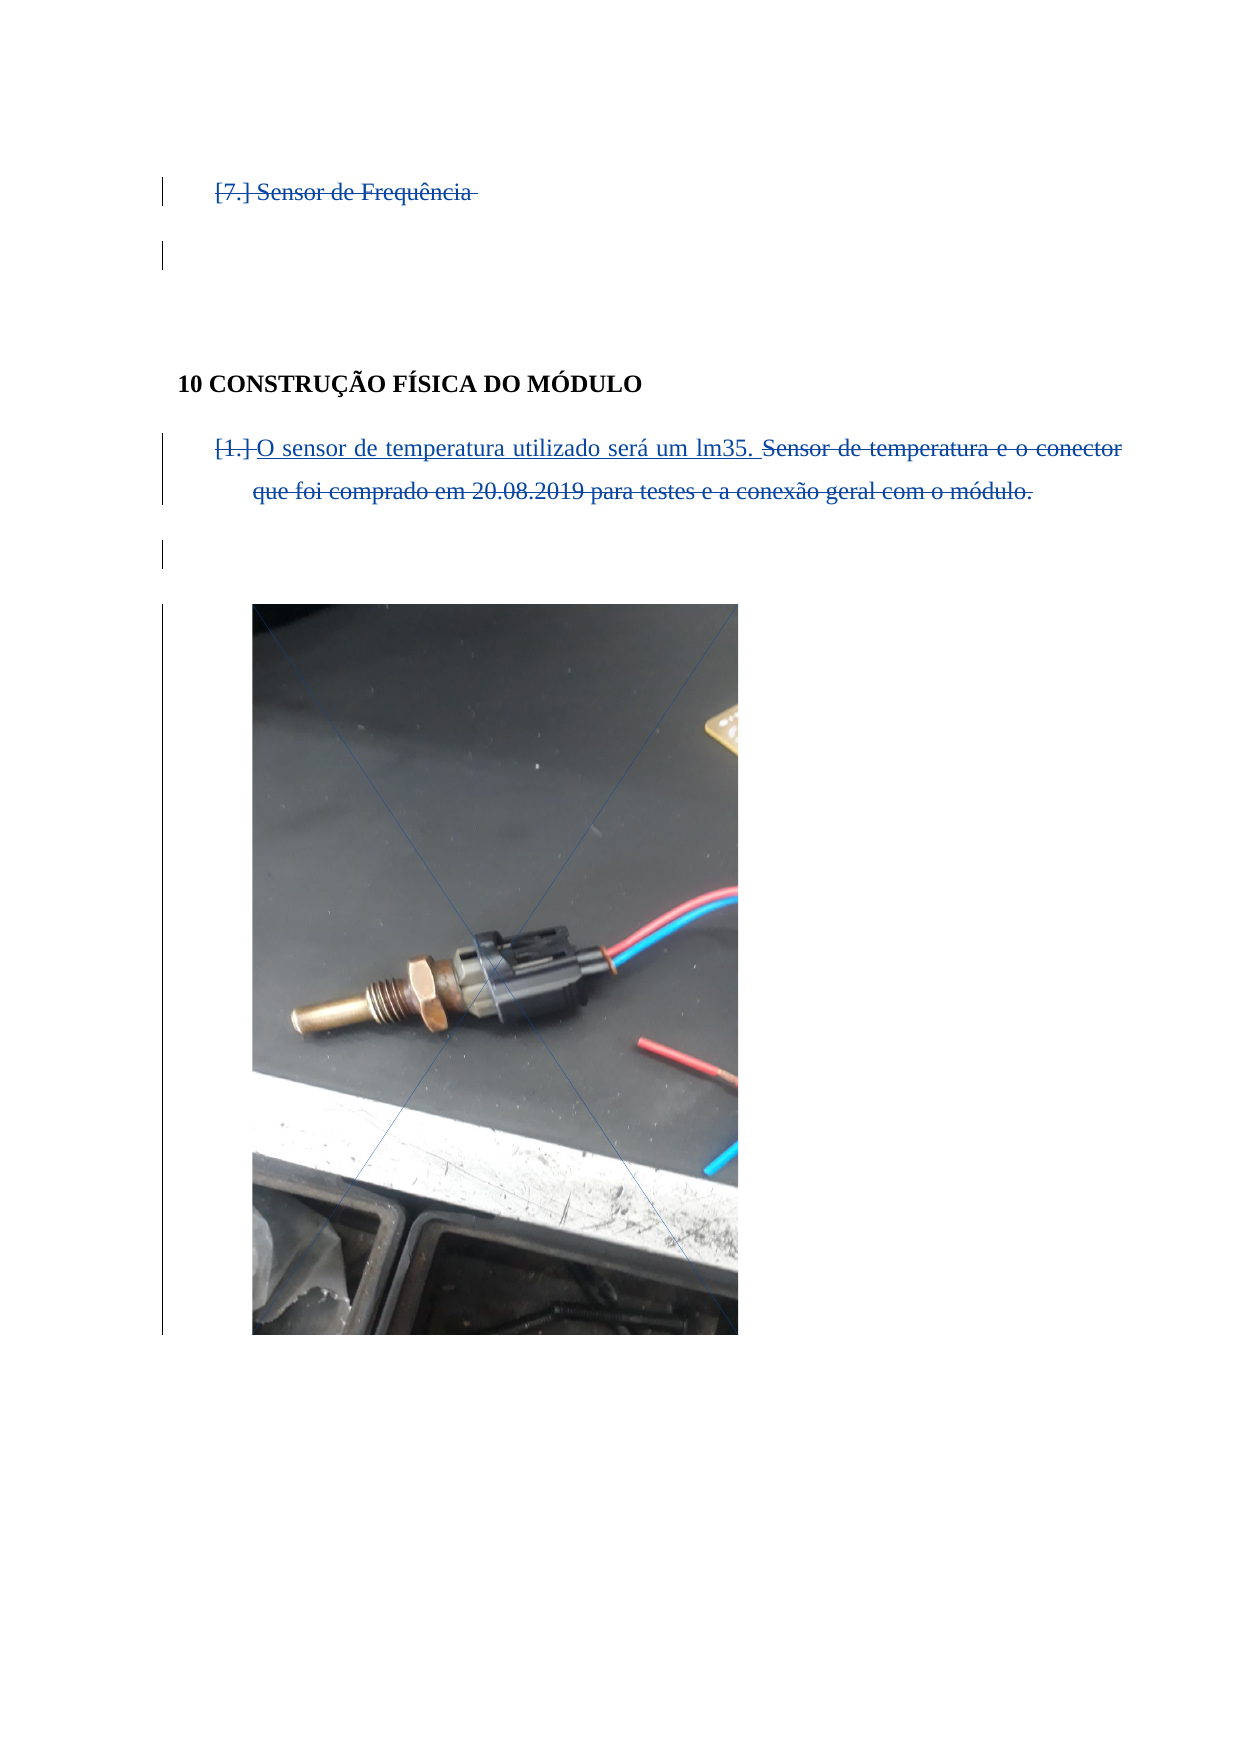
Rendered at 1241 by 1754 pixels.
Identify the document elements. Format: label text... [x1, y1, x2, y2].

picture [253, 604, 737, 967]
picture [496, 605, 739, 1334]
picture [253, 971, 737, 1335]
text 10 CONSTRUÇÃO FÍSICA DO MÓDULO [177, 369, 1122, 398]
picture [252, 606, 494, 1333]
